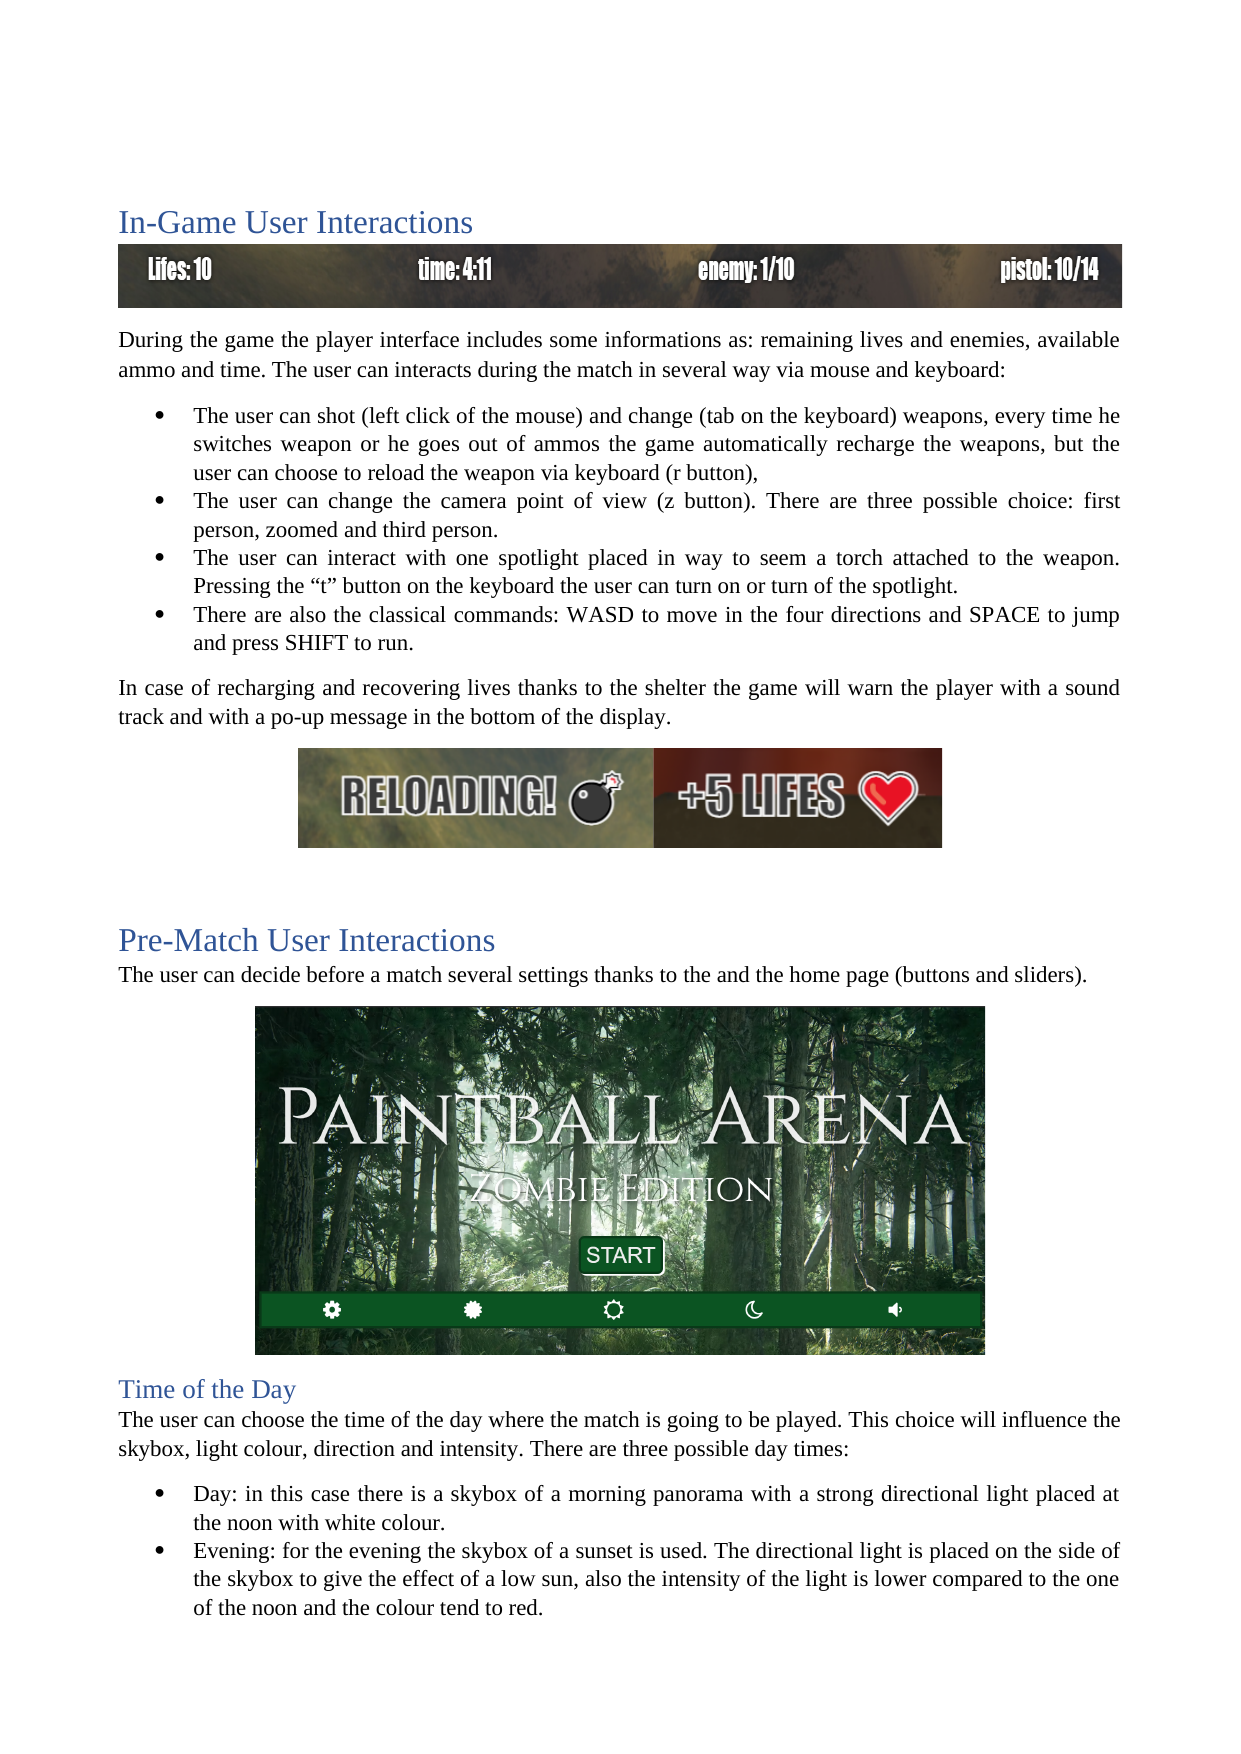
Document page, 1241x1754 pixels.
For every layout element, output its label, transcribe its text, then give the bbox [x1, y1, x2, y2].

picture [298, 748, 943, 848]
list The user can interact with one spotlight placed in way to seem a torch attached to the weapon. Pressing the “t” button on the keyboard the user can turn on or turn of the spotlight. [156, 544, 1122, 599]
text The user can decide before a match several settings thanks to the and the home page (buttons and sliders). [118, 961, 1122, 988]
subtitle Pre-Match User Interactions [118, 920, 1122, 958]
subtitle In-Game User Interactions [118, 203, 1122, 241]
list The user can change the camera point of view (z button). There are three possible choice: first person, zoomed and third person. [156, 487, 1122, 542]
picture [255, 1006, 986, 1355]
list There are also the classical commands: WASD to move in the four directions and SPACE to jump and press SHIFT to run. [156, 601, 1122, 656]
picture [118, 244, 1123, 308]
subtitle Time of the Day [118, 1373, 1122, 1404]
list Evening: for the evening the skybox of a sunset is used. The directional light is placed on the side of the skybox to give the effect of a low sun, also the intensity of the light is lower compared to the one of the noon and the colour tend to red. [156, 1537, 1122, 1620]
list Day: in this case there is a skybox of a morning panorama with a strong directional light placed at the noon with white colour. [156, 1480, 1122, 1535]
text The user can choose the time of the day where the match is going to be played. This choice will influence the skybox, light colour, direction and intensity. There are three possible day times: [118, 1407, 1122, 1461]
list The user can shot (left click of the mouse) and change (tab on the keyboard) weapons, every time he switches weapon or he goes out of ammos the game automatically recharge the weapons, but the user can choose to reload the weapon via keyboard (r button), [156, 402, 1122, 485]
text During the game the player interface includes some informations as: remaining lives and enemies, available ammo and time. The user can interacts during the match in several way via mouse and keyboard: [118, 326, 1122, 383]
text In case of recharging and recovering lives thanks to the shelter the game will warn the player with a sound track and with a po-up message in the bottom of the display. [118, 674, 1122, 729]
